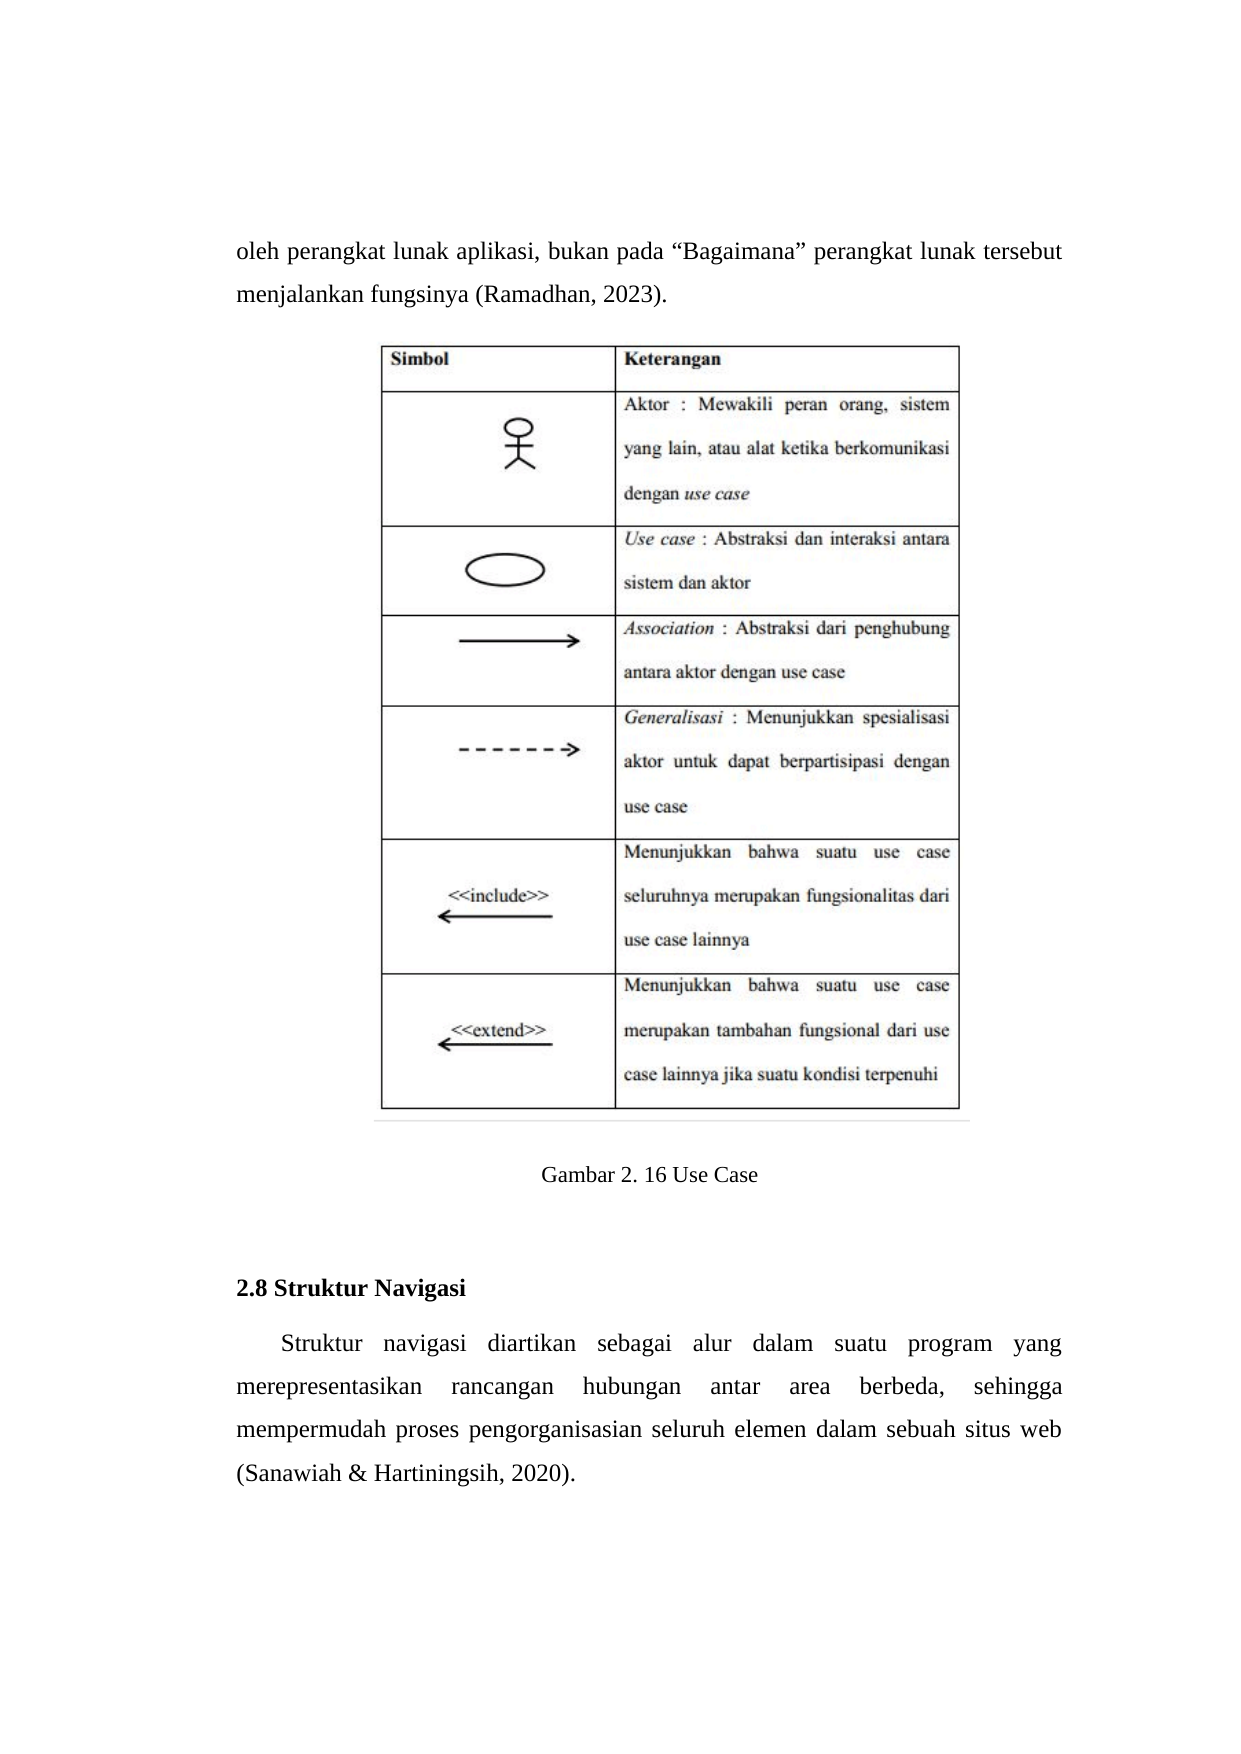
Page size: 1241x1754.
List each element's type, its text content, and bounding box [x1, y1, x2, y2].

text Gambar 2. 16 Use Case [236, 1162, 1063, 1188]
subtitle 2.8 Struktur Navigasi [236, 1273, 1063, 1301]
picture [373, 339, 970, 1123]
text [236, 236, 1063, 308]
text Struktur navigasi diartikan sebagai alur dalam suatu program yang merepresentasikan rancangan hubungan antar area berbeda, sehingga mempermudah proses pengorganisasian seluruh elemen dalam sebuah situs web. [236, 1328, 1063, 1486]
